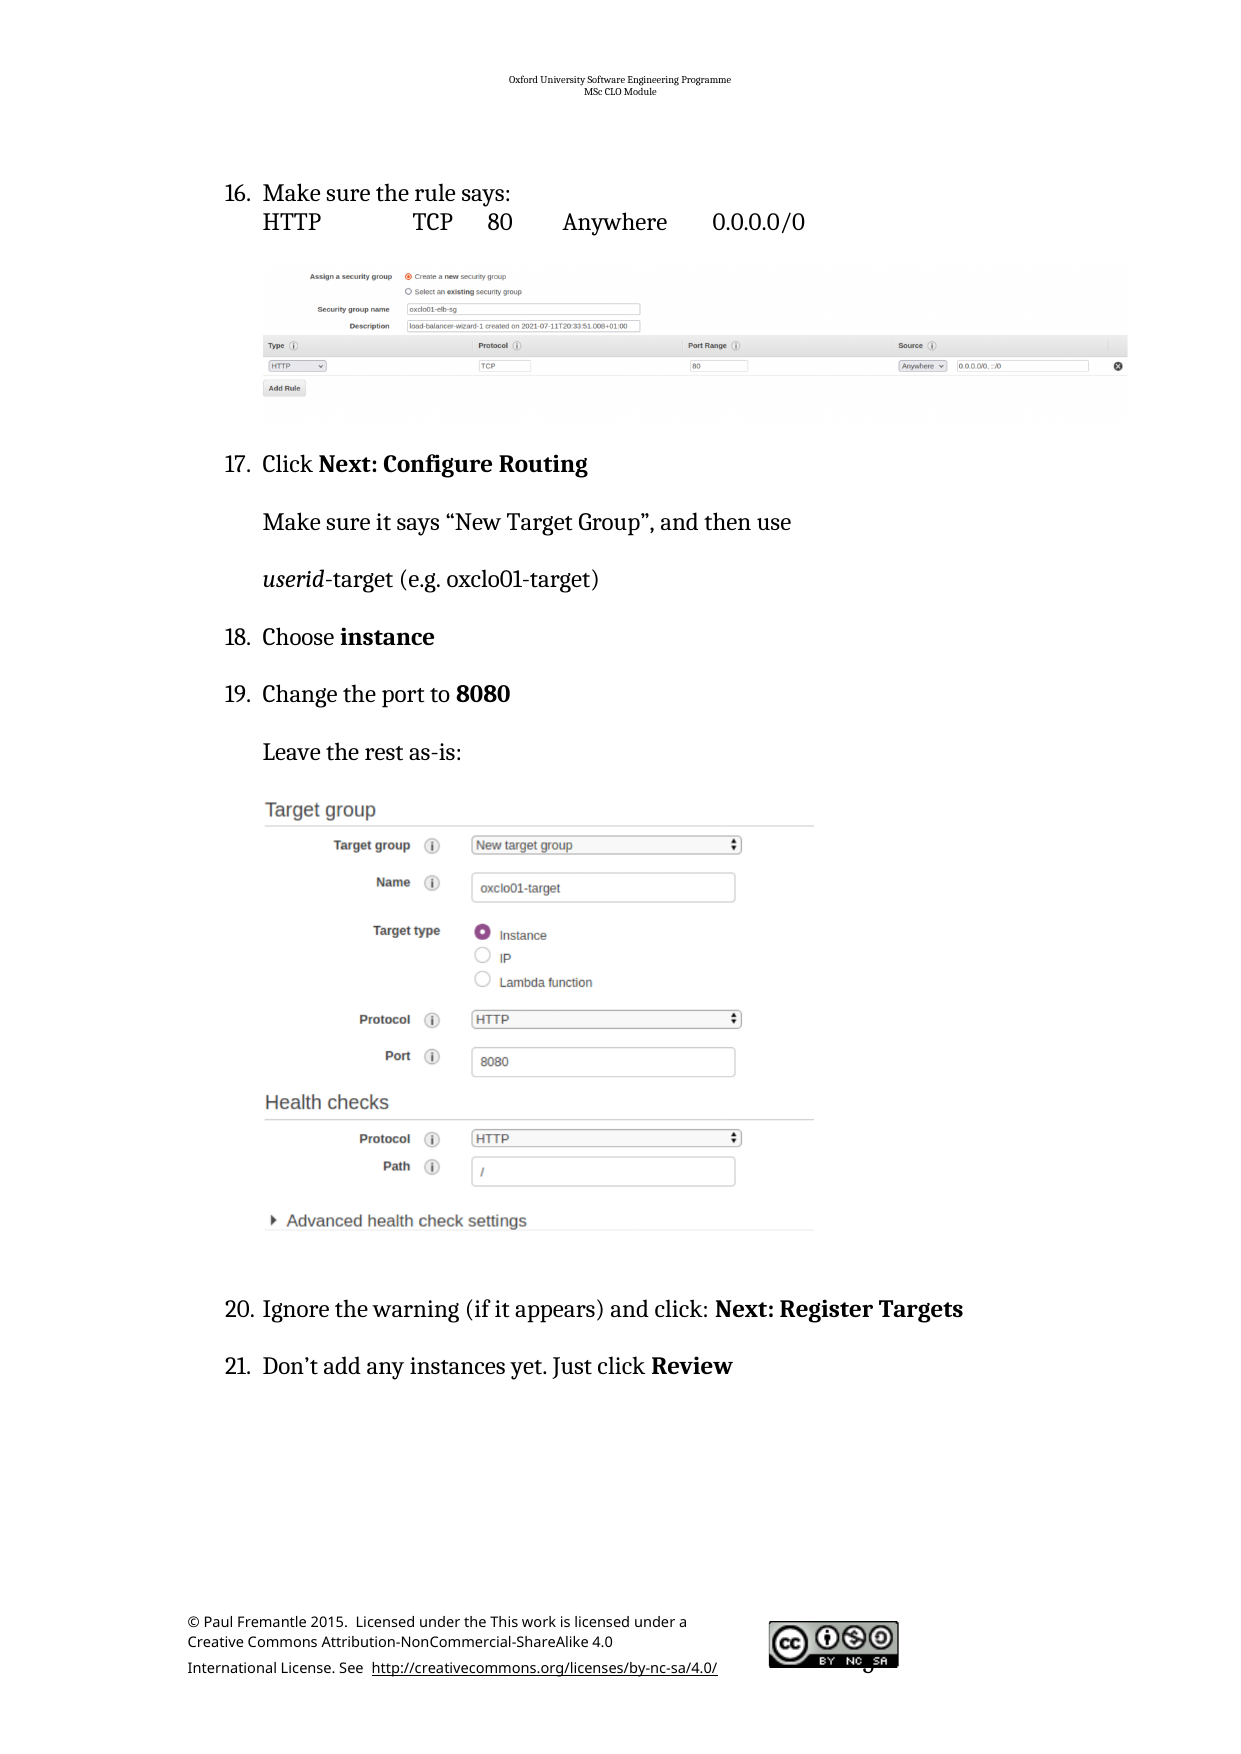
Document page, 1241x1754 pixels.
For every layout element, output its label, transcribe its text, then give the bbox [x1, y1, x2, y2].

picture [262, 265, 1128, 422]
list Ignore the warning (if it appears) and click: Next: Register Targets [225, 1295, 1053, 1352]
picture [262, 795, 815, 1266]
list Don’t add any instances yet. Just click Review [225, 1352, 1053, 1410]
picture [768, 1621, 899, 1668]
list Change the port to 8080 [225, 680, 1053, 709]
list Click Next: Configure Routing Make sure it says “New Target Group”, and then use userid-target (e.g. oxclo01-target) [225, 450, 1053, 622]
list Choose instance [225, 622, 1053, 680]
